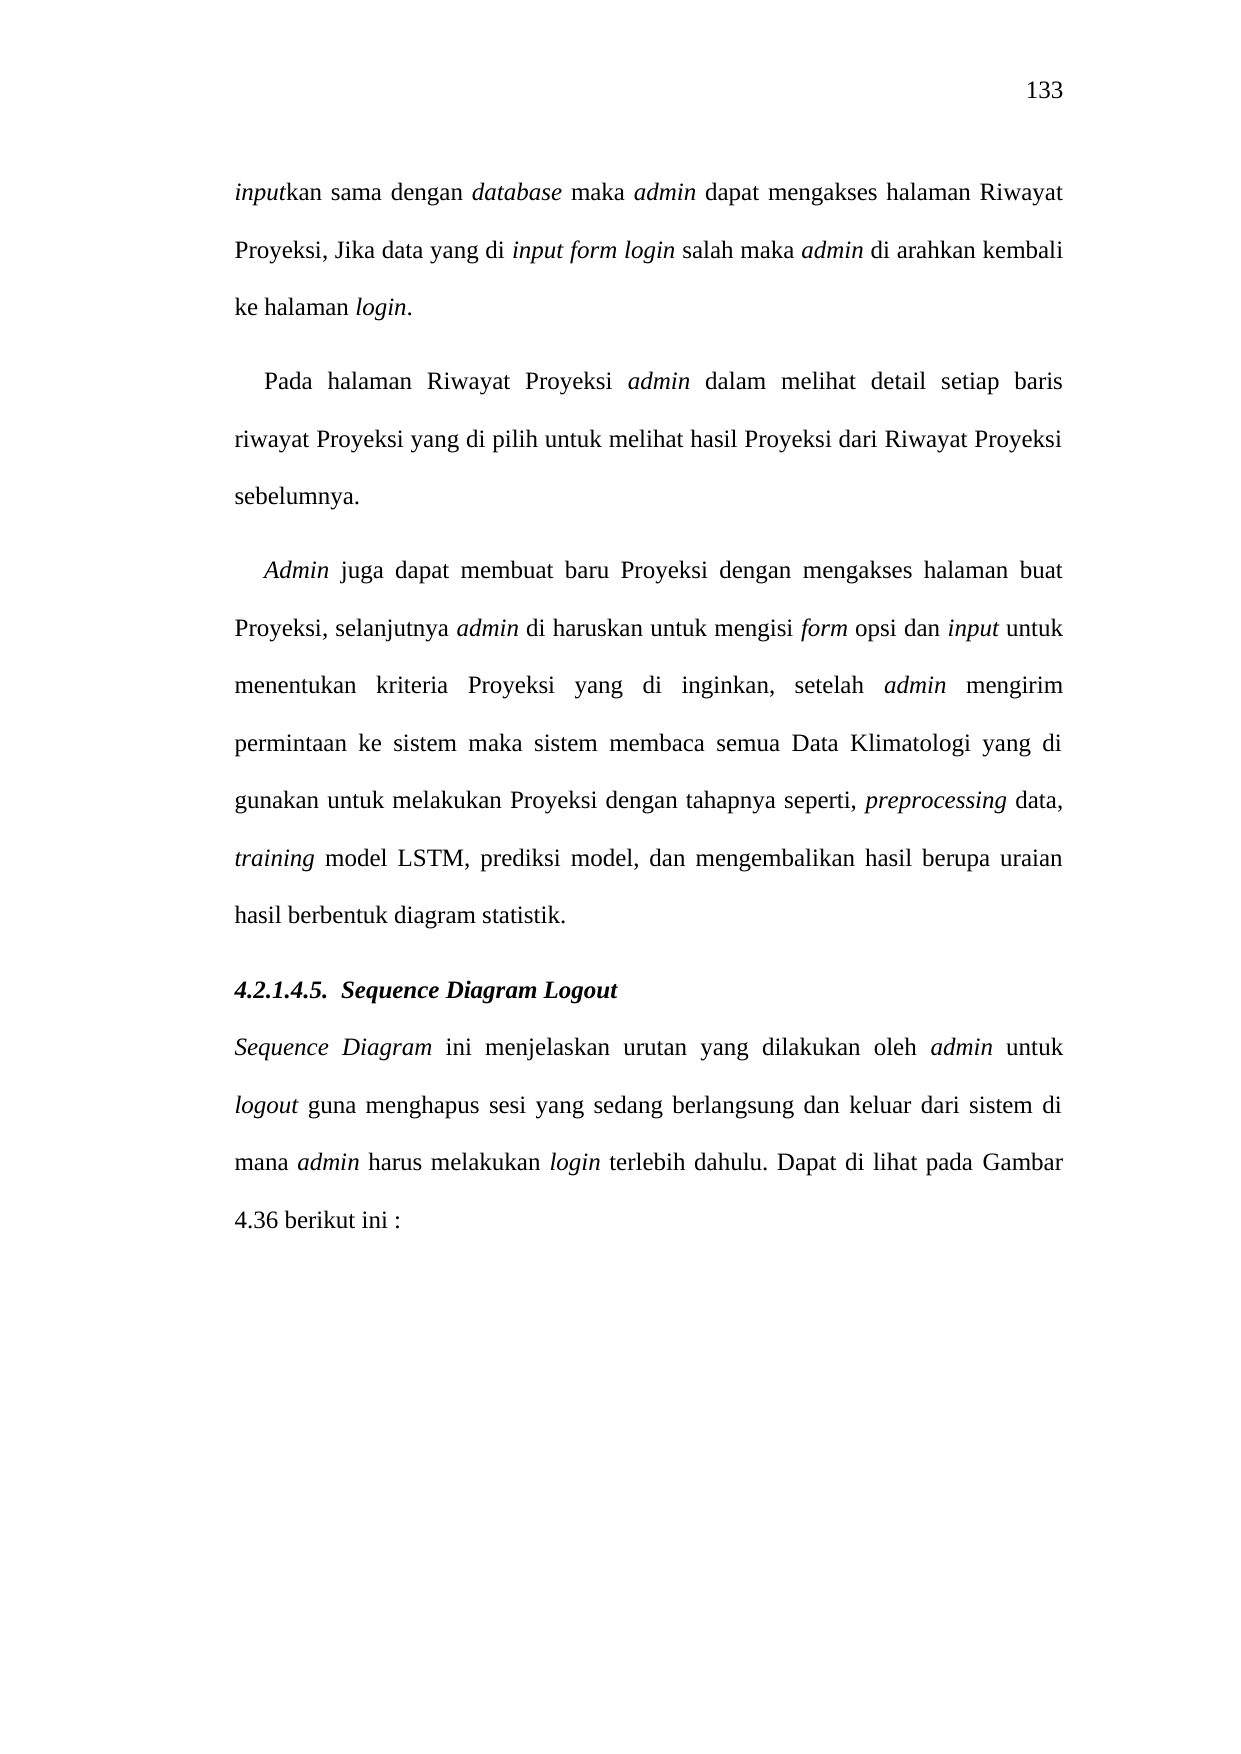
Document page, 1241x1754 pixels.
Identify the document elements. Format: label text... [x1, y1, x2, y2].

text Admin juga dapat membuat baru Proyeksi dengan mengakses halaman buat Proyeksi, selanjutnya admin di haruskan untuk mengisi form opsi dan input untuk menentukan kriteria Proyeksi yang di inginkan, setelah admin mengirim permintaan ke sistem maka sistem membaca semua Data Klimatologi yang di gunakan untuk melakukan Proyeksi dengan tahapnya seperti, preprocessing data, training model LSTM, prediksi model, dan mengembalikan hasil berupa uraian hasil berbentuk diagram statistik. [234, 556, 1063, 929]
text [234, 177, 1063, 321]
subtitle Sequence Diagram Logout [234, 975, 1063, 1003]
text Pada halaman Riwayat Proyeksi admin dalam melihat detail setiap baris riwayat Proyeksi yang di pilih untuk melihat hasil Proyeksi dari Riwayat Proyeksi sebelumnya. [234, 366, 1063, 510]
